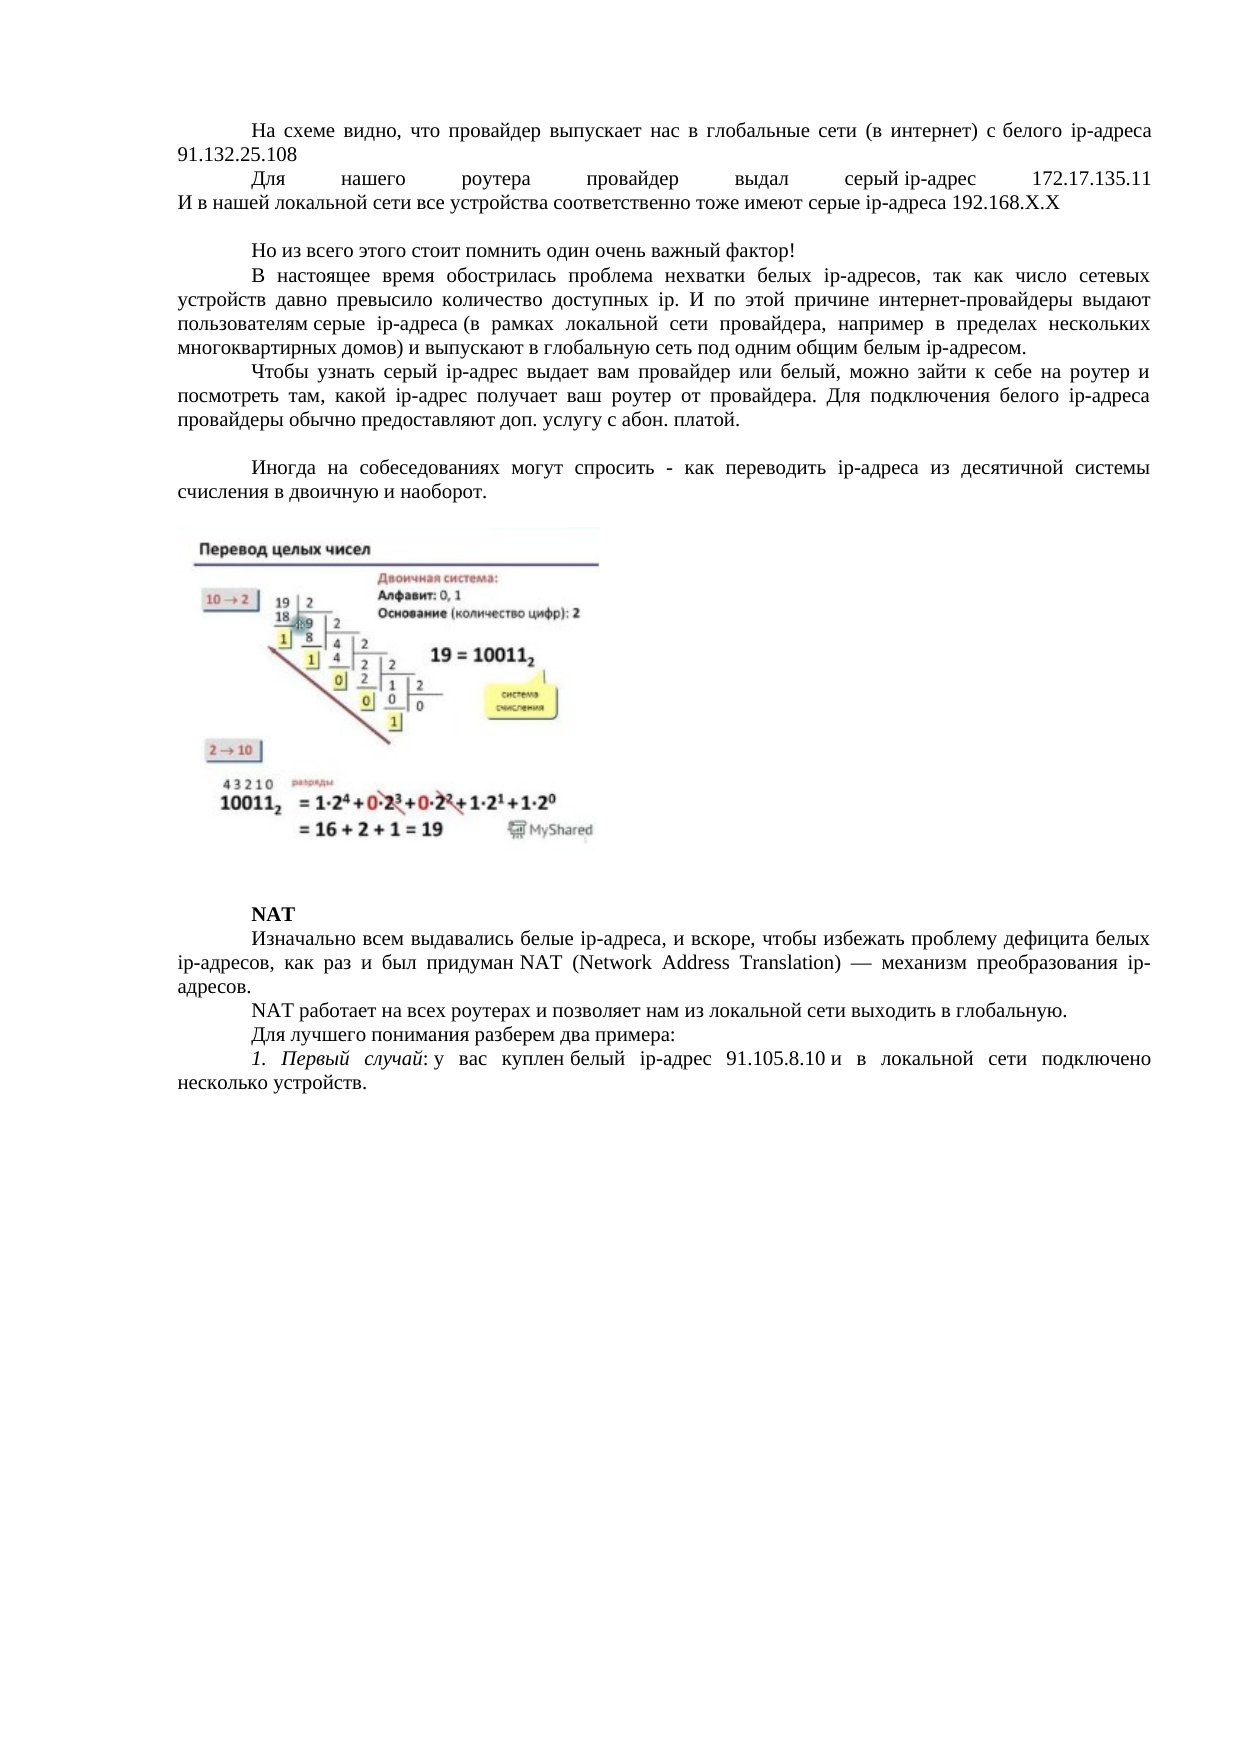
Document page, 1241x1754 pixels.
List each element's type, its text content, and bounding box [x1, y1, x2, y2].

text Но из всего этого стоит помнить один очень важный фактор! [177, 238, 1152, 262]
text На схеме видно, что провайдер выпускает нас в глобальные сети (в интернет) с белого ip-адреса 91.132.25.108 [177, 118, 1152, 166]
text Для лучшего понимания разберем два примера: [177, 1022, 1152, 1046]
text 1. Первый случай: у вас куплен белый ip-адрес 91.105.8.10 и в локальной сети подключено несколько устройств. [177, 1046, 1152, 1094]
text Иногда на собеседованиях могут спросить - как переводить ip-адреса из десятичной системы счисления в двоичную и наоборот. [177, 455, 1152, 503]
text Для нашего роутера провайдер выдал серый ip-адрес 172.17.135.11 И в нашей локальной сети все устройства соответственно тоже имеют серые ip-адреса 192.168.Х.Х [177, 166, 1152, 214]
text Изначально всем выдавались белые ip-адреса, и вскоре, чтобы избежать проблему дефицита белых ip-адресов, как раз и был придуман NAT (Network Address Translation) — механизм преобразования ip-адресов. [177, 926, 1152, 998]
subtitle NAT [177, 902, 1152, 926]
text В настоящее время обострилась проблема нехватки белых ip-адресов, так как число сетевых устройств давно превысило количество доступных ip. И по этой причине интернет-провайдеры выдают пользователям серые ip-адреса (в рамках локальной сети провайдера, например в пределах нескольких многоквартирных домов) и выпускают в глобальную сеть под одним общим белым ip-адресом. [177, 262, 1152, 359]
text Чтобы узнать серый ip-адрес выдает вам провайдер или белый, можно зайти к себе на роутер и посмотреть там, какой ip-адрес получает ваш роутер от провайдера. Для подключения белого ip-адреса провайдеры обычно предоставляют доп. услугу с абон. платой. [177, 359, 1152, 431]
text NAT работает на всех роутерах и позволяет нам из локальной сети выходить в глобальную. [177, 998, 1152, 1022]
